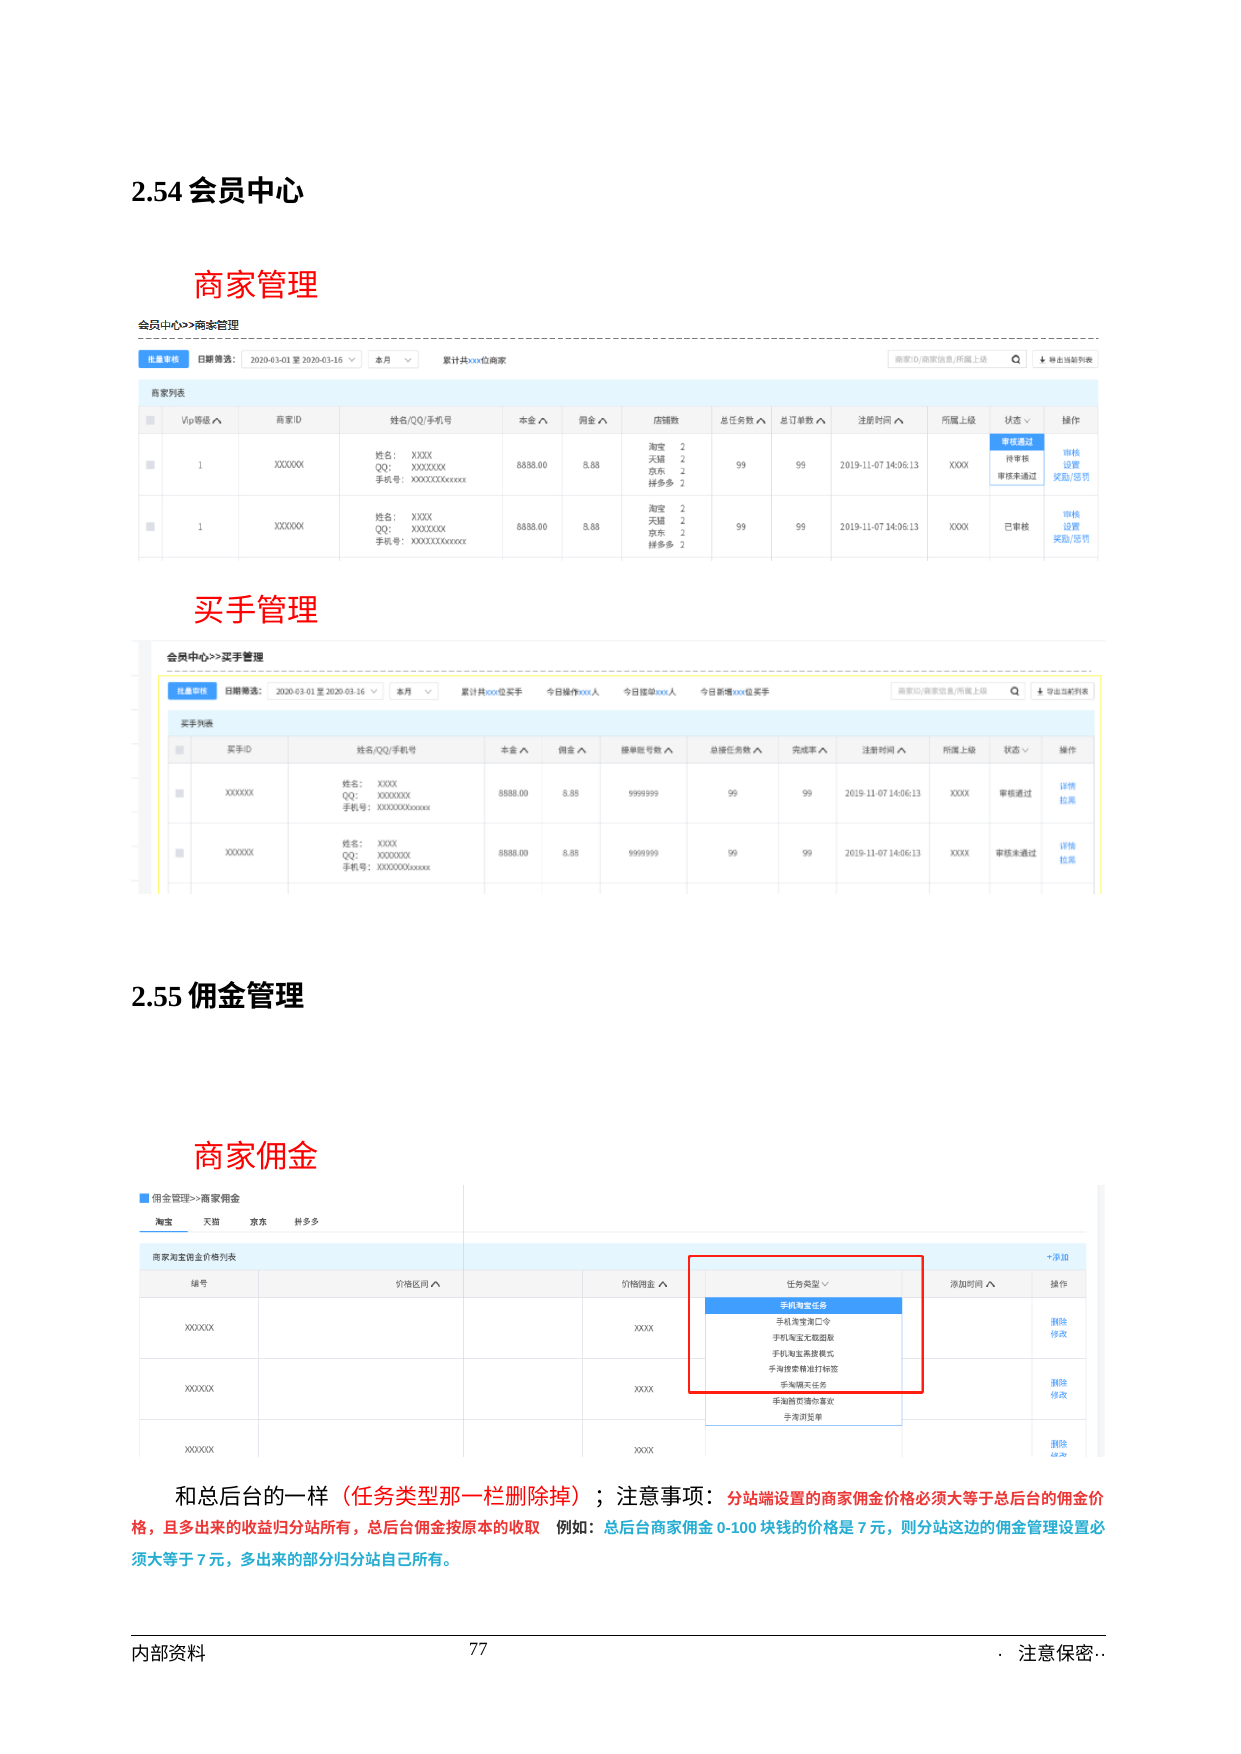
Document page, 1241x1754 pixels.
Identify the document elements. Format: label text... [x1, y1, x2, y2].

text 商家佣金 [131, 1121, 1106, 1186]
picture [131, 640, 1106, 894]
subtitle 2.54会员中心 [131, 156, 1106, 221]
picture [131, 315, 1106, 561]
text 商家管理 [131, 250, 1106, 315]
text 买手管理 [131, 575, 1106, 640]
picture [131, 1185, 1105, 1457]
text 和总后台的一样（任务类型那一栏删除掉）；注意事项：分站端设置的商家佣金价格必须大等于总后台的佣金价格，且多出来的收益归分站所有，总后台佣金按原本的收取 例如：总后台商家佣金0-100块钱的价格是7元，则分站这边的佣金管理设置必须大等于7元，多出来的部分归分站自己所有。 [131, 1478, 1106, 1576]
subtitle 2.55佣金管理 [131, 962, 1106, 1027]
